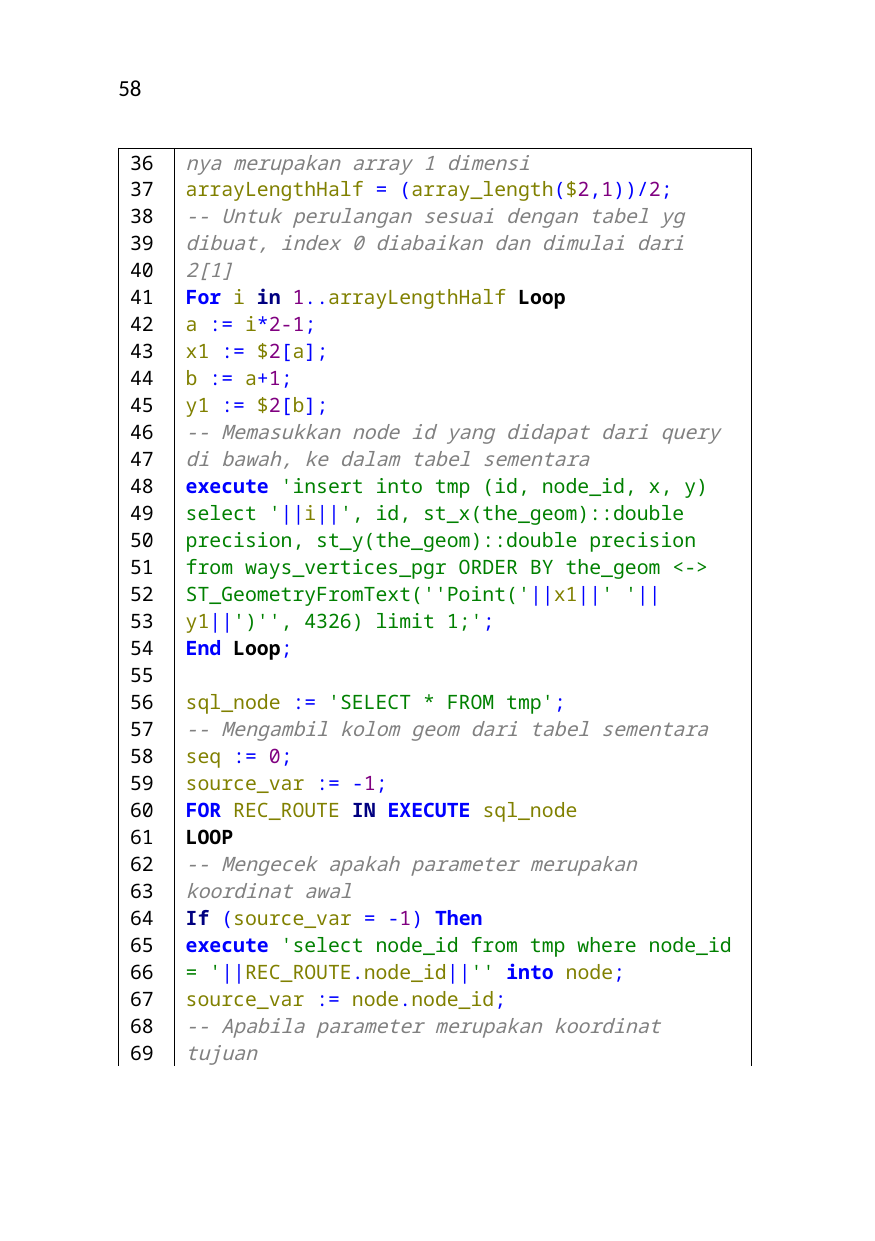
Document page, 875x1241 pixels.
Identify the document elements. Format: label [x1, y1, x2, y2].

table_header [119, 149, 174, 1066]
table_header [175, 149, 751, 1066]
